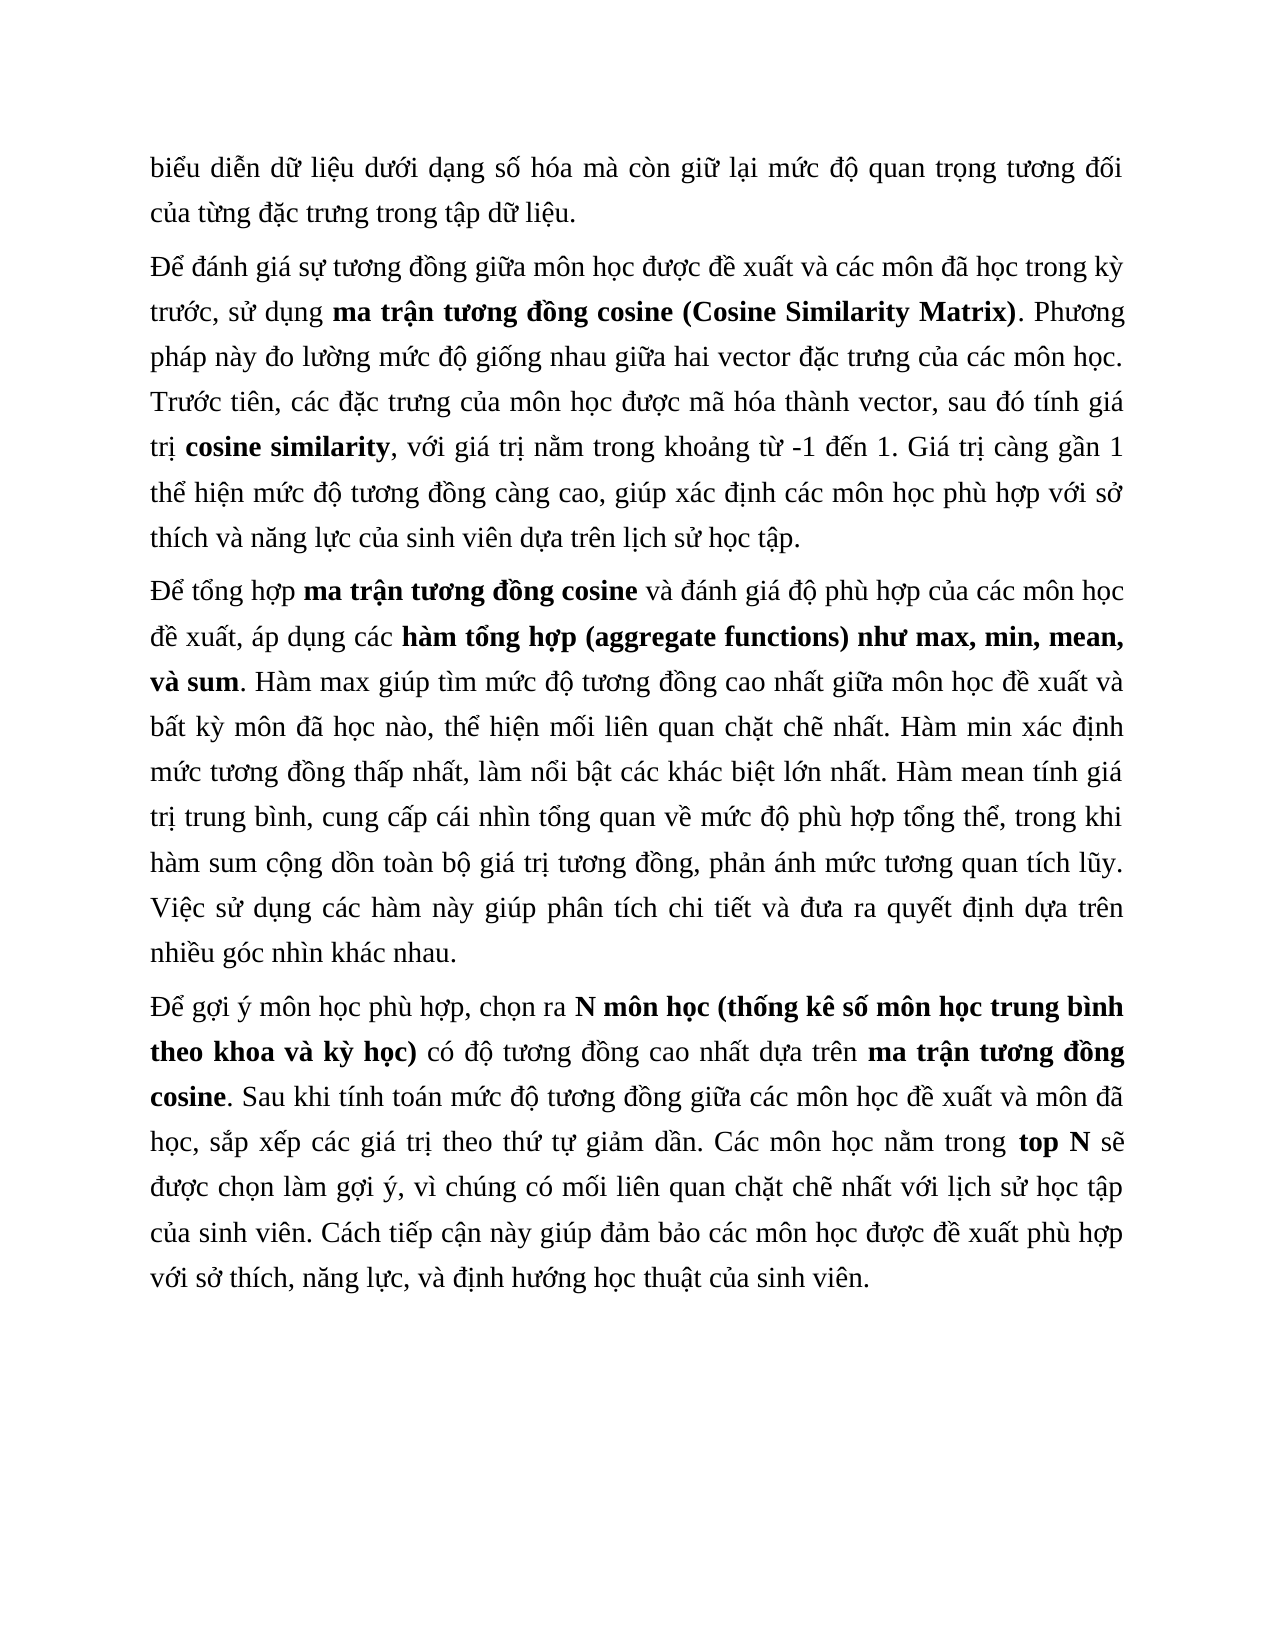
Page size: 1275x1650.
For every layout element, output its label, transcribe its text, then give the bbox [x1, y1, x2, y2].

text Để đánh giá sự tương đồng giữa môn học được đề xuất và các môn đã học trong kỳ trước, sử dụng ma trận tương đồng cosine (Cosine Similarity Matrix). Phương pháp này đo lường mức độ giống nhau giữa hai vector đặc trưng của các môn học. Trước tiên, các đặc trưng của môn học được mã hóa thành vector, sau đó tính giá trị cosine similarity, với giá trị nằm trong khoảng từ -1 đến 1. Giá trị càng gần 1 thể hiện mức độ tương đồng càng cao, giúp xác định các môn học phù hợp với sở thích và năng lực của sinh viên dựa trên lịch sử học tập. [150, 249, 1125, 553]
text Để tổng hợp ma trận tương đồng cosine và đánh giá độ phù hợp của các môn học đề xuất, áp dụng các hàm tổng hợp (aggregate functions) như max, min, mean, và sum. Hàm max giúp tìm mức độ tương đồng cao nhất giữa môn học đề xuất và bất kỳ môn đã học nào, thể hiện mối liên quan chặt chẽ nhất. Hàm min xác định mức tương đồng thấp nhất, làm nổi bật các khác biệt lớn nhất. Hàm mean tính giá trị trung bình, cung cấp cái nhìn tổng quan về mức độ phù hợp tổng thể, trong khi hàm sum cộng dồn toàn bộ giá trị tương đồng, phản ánh mức tương quan tích lũy. Việc sử dụng các hàm này giúp phân tích chi tiết và đưa ra quyết định dựa trên nhiều góc nhìn khác nhau. [150, 573, 1125, 969]
text Để gợi ý môn học phù hợp, chọn ra N môn học (thống kê số môn học trung bình theo khoa và kỳ học) có độ tương đồng cao nhất dựa trên ma trận tương đồng cosine. Sau khi tính toán mức độ tương đồng giữa các môn học đề xuất và môn đã học, sắp xếp các giá trị theo thứ tự giảm dần. Các môn học nằm trong top N sẽ được chọn làm gợi ý, vì chúng có mối liên quan chặt chẽ nhất với lịch sử học tập của sinh viên. Cách tiếp cận này giúp đảm bảo các môn học được đề xuất phù hợp với sở thích, năng lực, và định hướng học thuật của sinh viên. [150, 989, 1125, 1293]
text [150, 150, 1125, 229]
